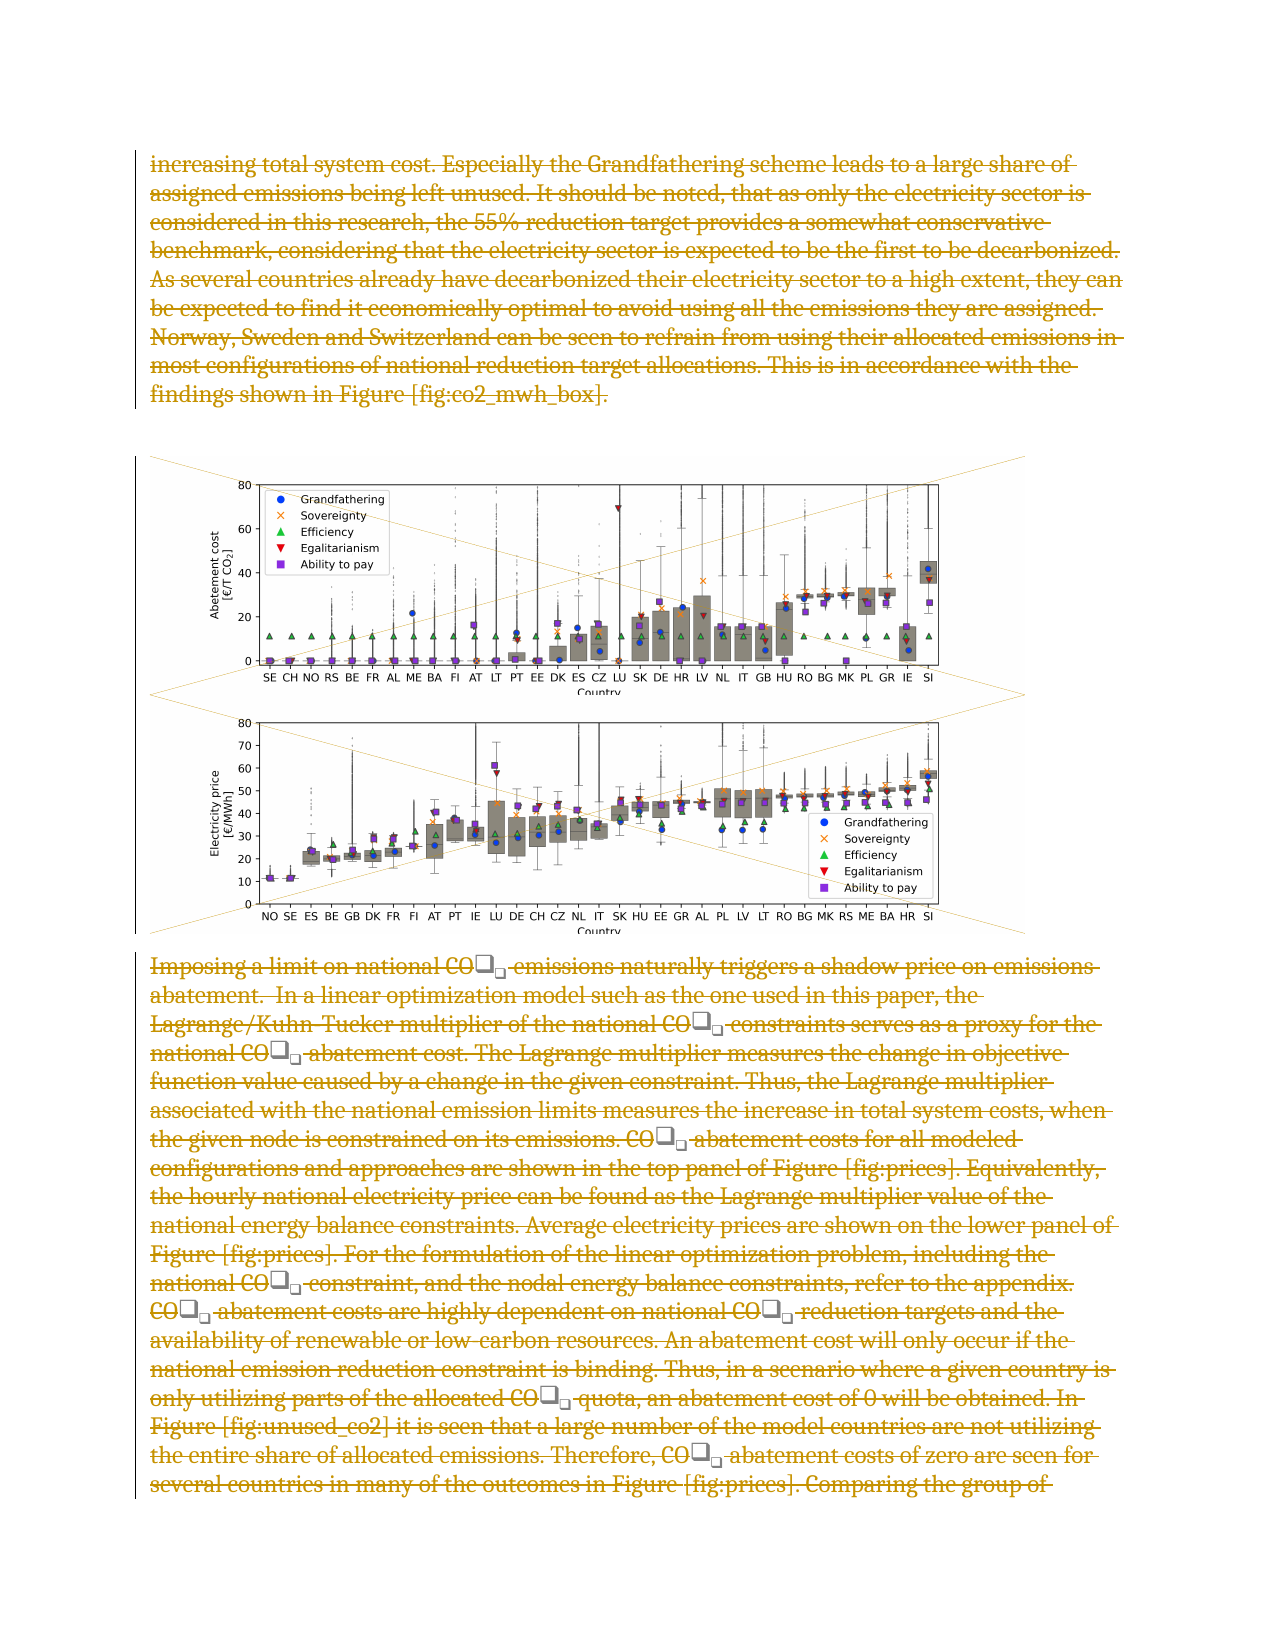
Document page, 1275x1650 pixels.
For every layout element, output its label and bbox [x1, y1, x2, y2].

picture [591, 696, 1025, 933]
picture [150, 696, 583, 933]
picture [154, 576, 1021, 813]
picture [590, 457, 1025, 694]
picture [150, 457, 585, 694]
picture [153, 815, 1022, 934]
picture [154, 456, 1021, 575]
